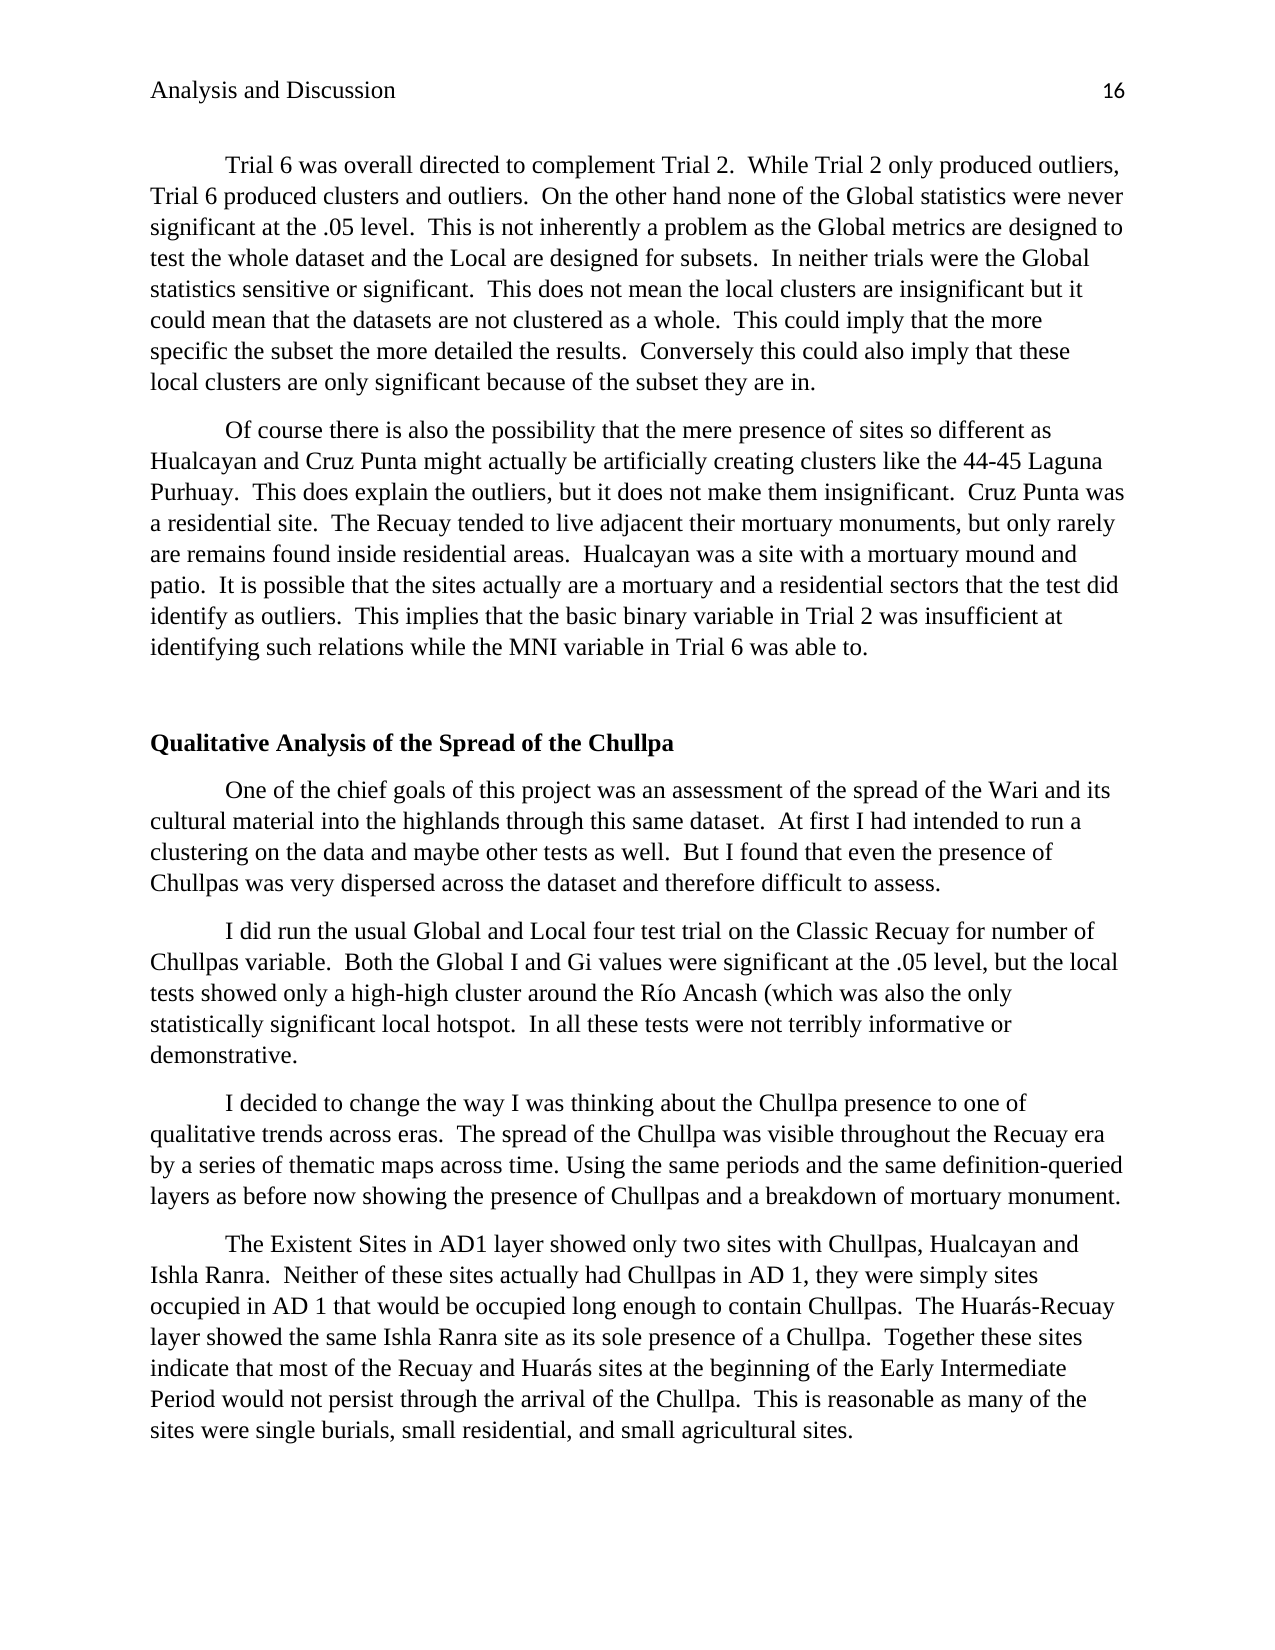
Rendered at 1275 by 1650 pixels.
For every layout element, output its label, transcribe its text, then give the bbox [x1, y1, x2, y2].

text Trial 6 was overall directed to complement Trial 2. While Trial 2 only produced outliers, Trial 6 produced clusters and outliers. On the other hand none of the Global statistics were never significant at the .05 level. This is not inherently a problem as the Global metrics are designed to test the whole dataset and the Local are designed for subsets. In neither trials were the Global statistics sensitive or significant. This does not mean the local clusters are insignificant but it could mean that the datasets are not clustered as a whole. This could imply that the more specific the subset the more detailed the results. Conversely this could also imply that these local clusters are only significant because of the subset they are in. [150, 150, 1125, 396]
text The Existent Sites in AD1 layer showed only two sites with Chullpas, Hualcayan and Ishla Ranra. Neither of these sites actually had Chullpas in AD 1, they were simply sites occupied in AD 1 that would be occupied long enough to contain Chullpas. The Huarás-Recuay layer showed the same Ishla Ranra site as its sole presence of a Chullpa. Together these sites indicate that most of the Recuay and Huarás sites at the beginning of the Early Intermediate Period would not persist through the arrival of the Chullpa. This is reasonable as many of the sites were single burials, small residential, and small agricultural sites. [150, 1229, 1125, 1444]
text Of course there is also the possibility that the mere presence of sites so different as Hualcayan and Cruz Punta might actually be artificially creating clusters like the 44-45 Laguna Purhuay. This does explain the outliers, but it does not make them insignificant. Cruz Punta was a residential site. The Recuay tended to live adjacent their mortuary monuments, but only rarely are remains found inside residential areas. Hualcayan was a site with a mortuary mound and patio. It is possible that the sites actually are a mortuary and a residential sectors that the test did identify as outliers. This implies that the basic binary variable in Trial 2 was insufficient at identifying such relations while the MNI variable in Trial 6 was able to. [150, 415, 1125, 661]
text One of the chief goals of this project was an assessment of the spread of the Wari and its cultural material into the highlands through this same dataset. At first I had intended to run a clustering on the data and maybe other tests as well. But I found that even the presence of Chullpas was very dispersed across the dataset and therefore difficult to assess. [150, 775, 1125, 897]
text I decided to change the way I was thinking about the Chullpa presence to one of qualitative trends across eras. The spread of the Chullpa was visible throughout the Recuay era by a series of thematic maps across time. Using the same periods and the same definition-queried layers as before now showing the presence of Chullpas and a breakdown of mortuary monument. [150, 1088, 1125, 1210]
text I did run the usual Global and Local four test trial on the Classic Recuay for number of Chullpas variable. Both the Global I and Gi values were significant at the .05 level, but the local tests showed only a high-high cluster around the Río Ancash (which was also the only statistically significant local hotspot. In all these tests were not terribly informative or demonstrative. [150, 916, 1125, 1069]
text Qualitative Analysis of the Spread of the Chullpa [150, 728, 1125, 756]
